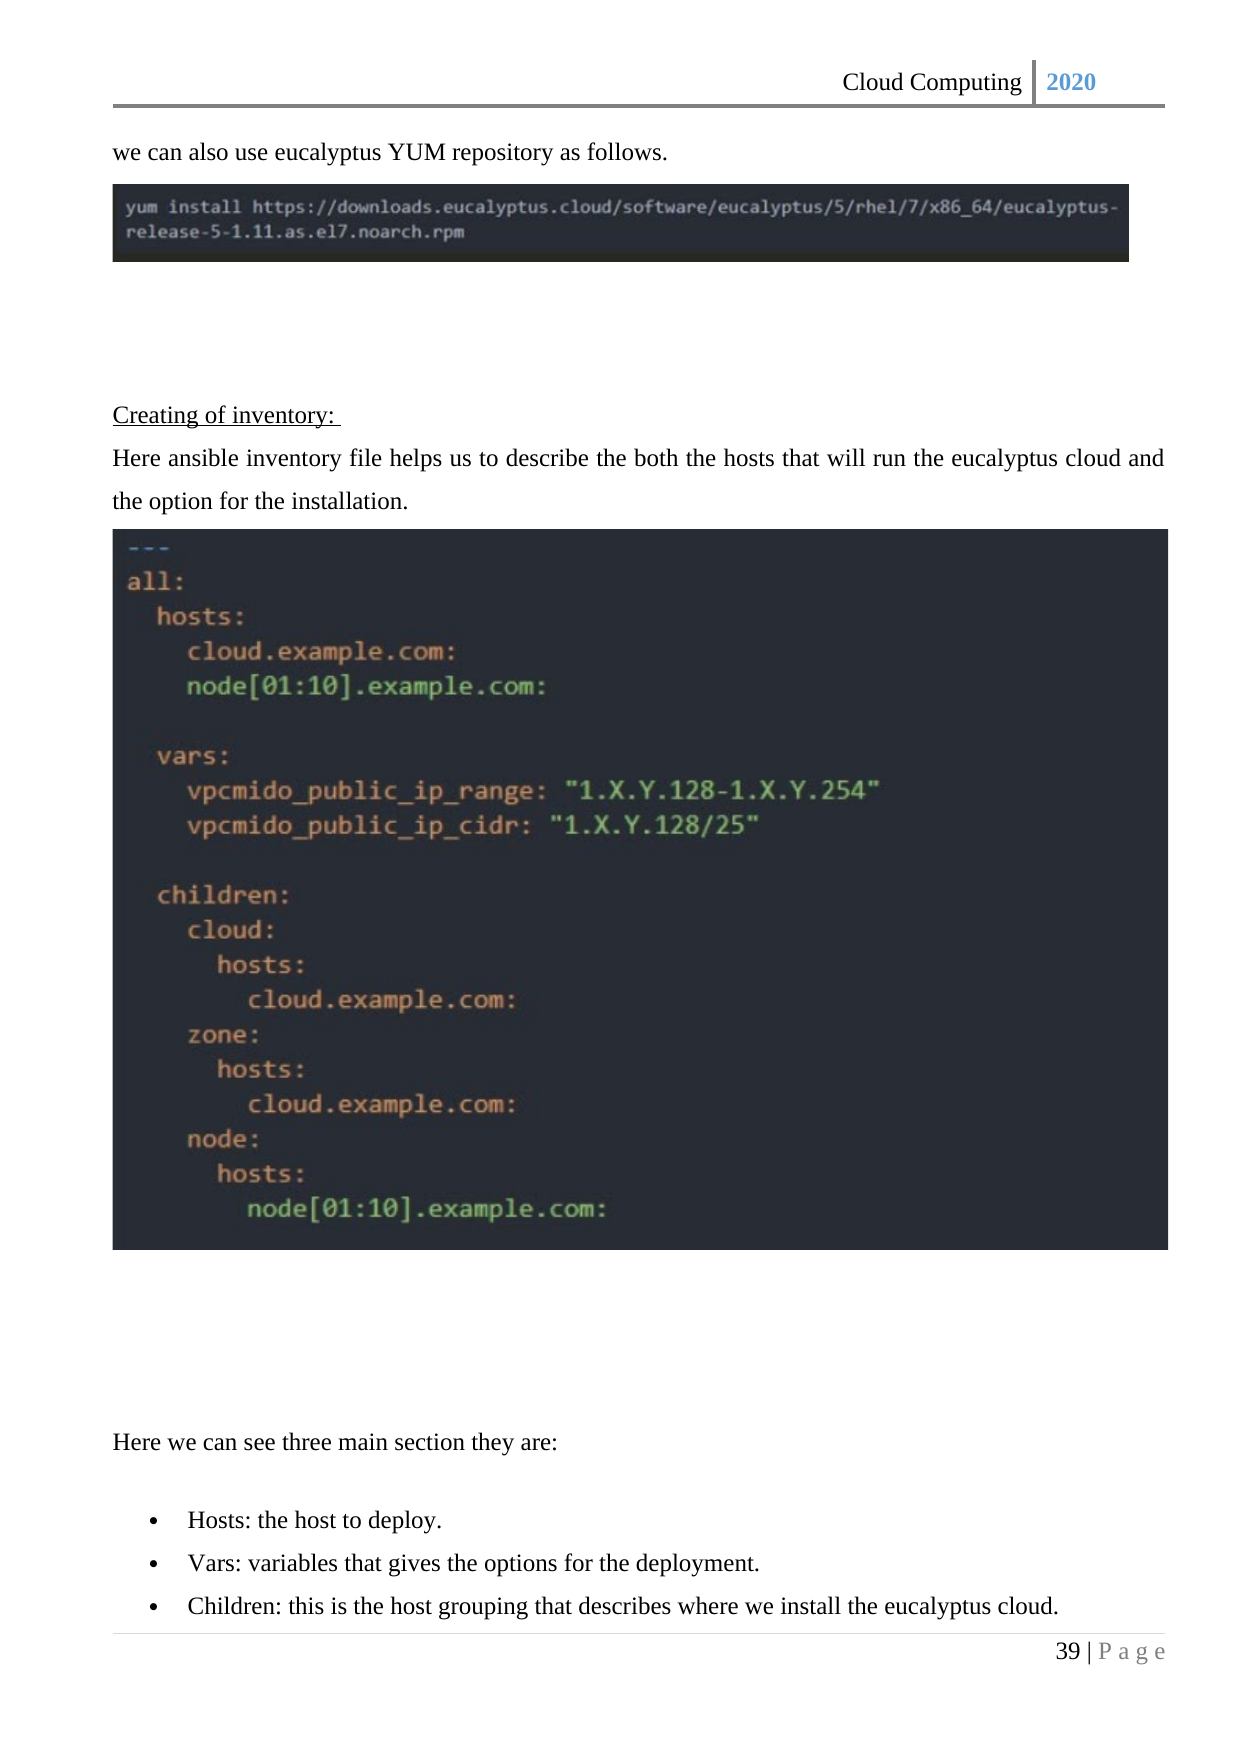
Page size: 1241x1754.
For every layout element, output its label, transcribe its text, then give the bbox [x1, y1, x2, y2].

list Vars: variables that gives the options for the deployment. [150, 1548, 1165, 1577]
text Here ansible inventory file helps us to describe the both the hosts that will run the eucalyptus cloud and the option for the installation. [112, 443, 1165, 515]
list Children: this is the host grouping that describes where we install the eucalyptus cloud. [150, 1591, 1165, 1620]
picture [112, 184, 1129, 262]
list Hosts: the host to deploy. [150, 1505, 1165, 1534]
picture [112, 529, 1169, 1250]
subtitle Creating of inventory: [112, 400, 1165, 428]
text we can also use eucalyptus YUM repository as follows. [112, 137, 1165, 166]
text Here we can see three main section they are: [112, 1427, 1165, 1455]
